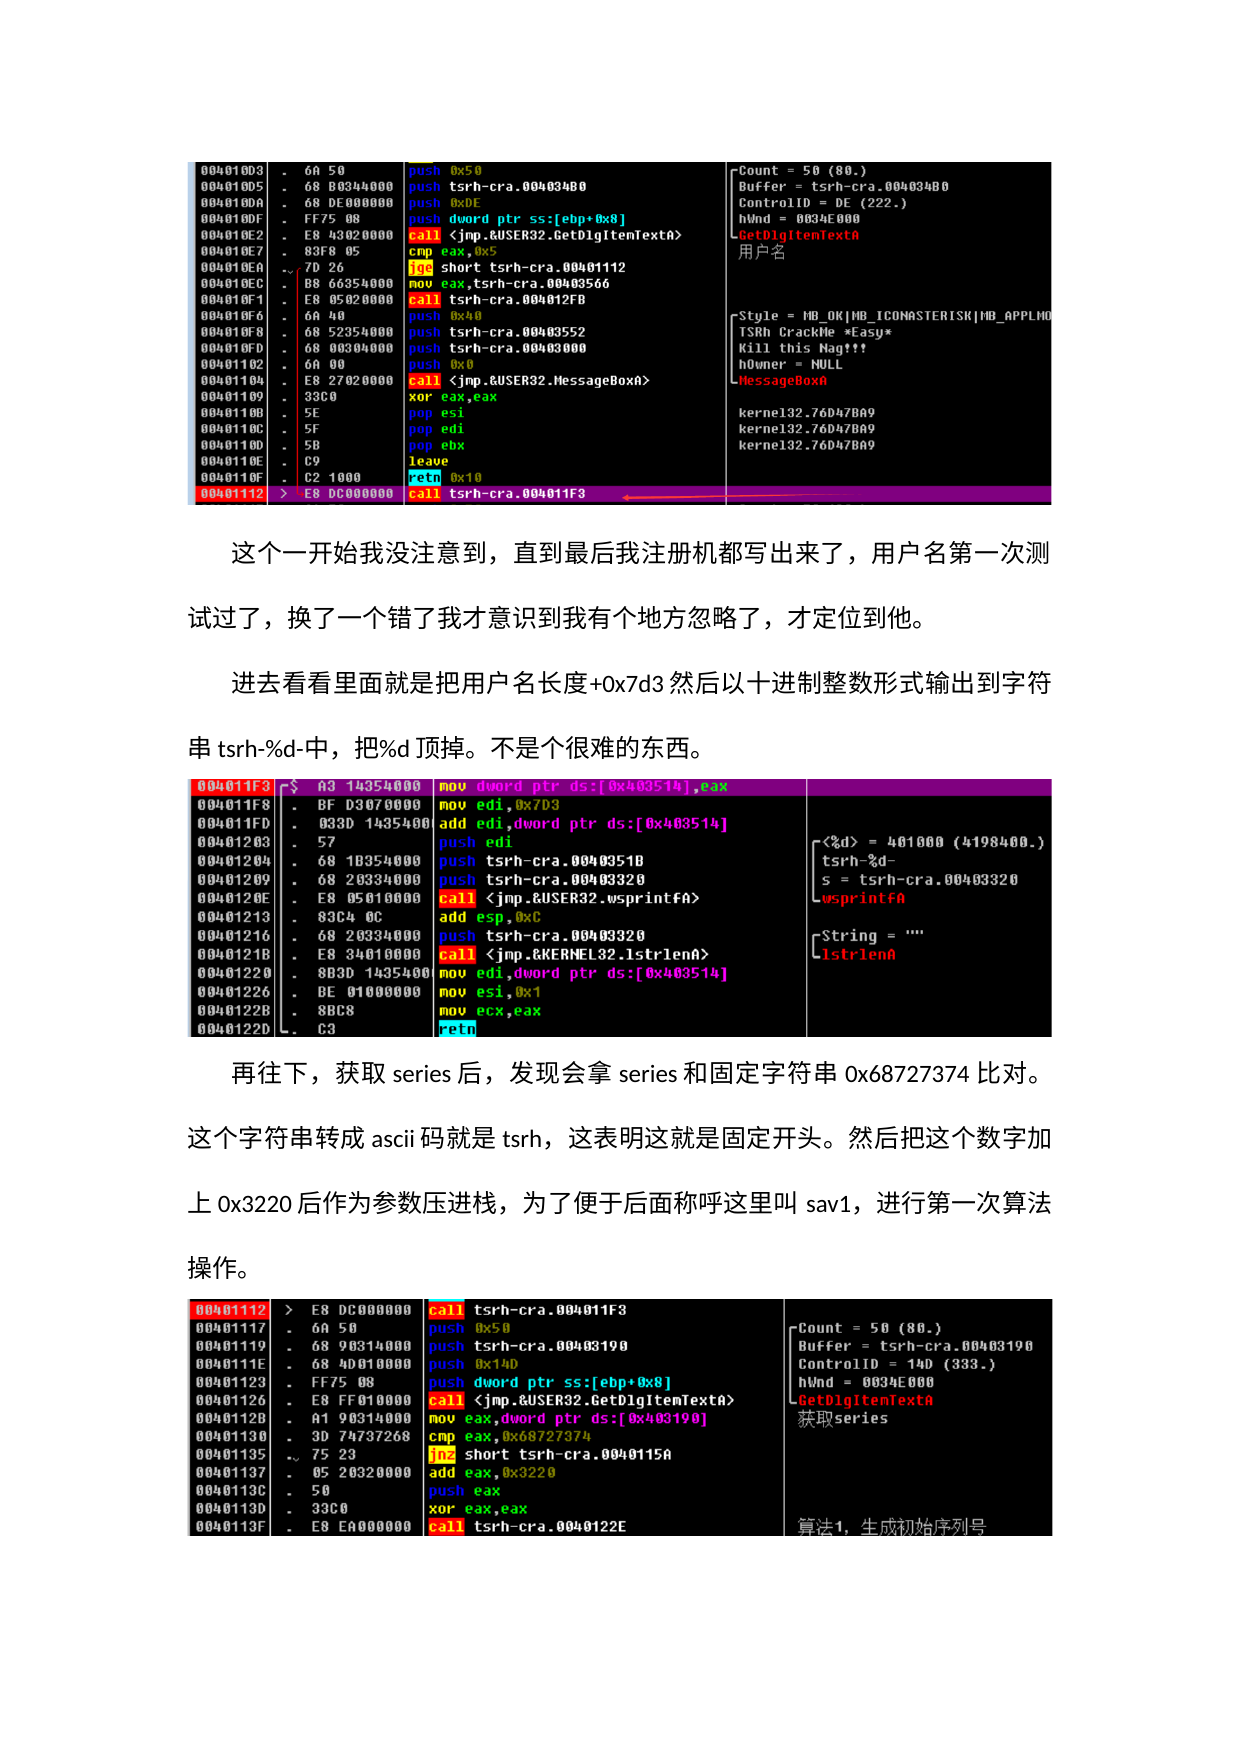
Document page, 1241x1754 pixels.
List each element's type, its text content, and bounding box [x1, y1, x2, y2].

picture [187, 779, 1052, 1037]
list 再往下，获取series后，发现会拿series和固定字符串0x68727374比对。这个字符串转成ascii码就是tsrh，这表明这就是固定开头。然后把这个数字加上0x3220后作为参数压进栈，为了便于后面称呼这里叫sav1，进行第一次算法操作。 [187, 1039, 1053, 1299]
list 进去看看里面就是把用户名长度+0x7d3然后以十进制整数形式输出到字符串tsrh-%d-中，把%d顶掉。不是个很难的东西。 [187, 649, 1053, 779]
list 这个一开始我没注意到，直到最后我注册机都写出来了，用户名第一次测试过了，换了一个错了我才意识到我有个地方忽略了，才定位到他。 [187, 519, 1053, 649]
picture [187, 162, 1052, 505]
picture [187, 1299, 1053, 1536]
